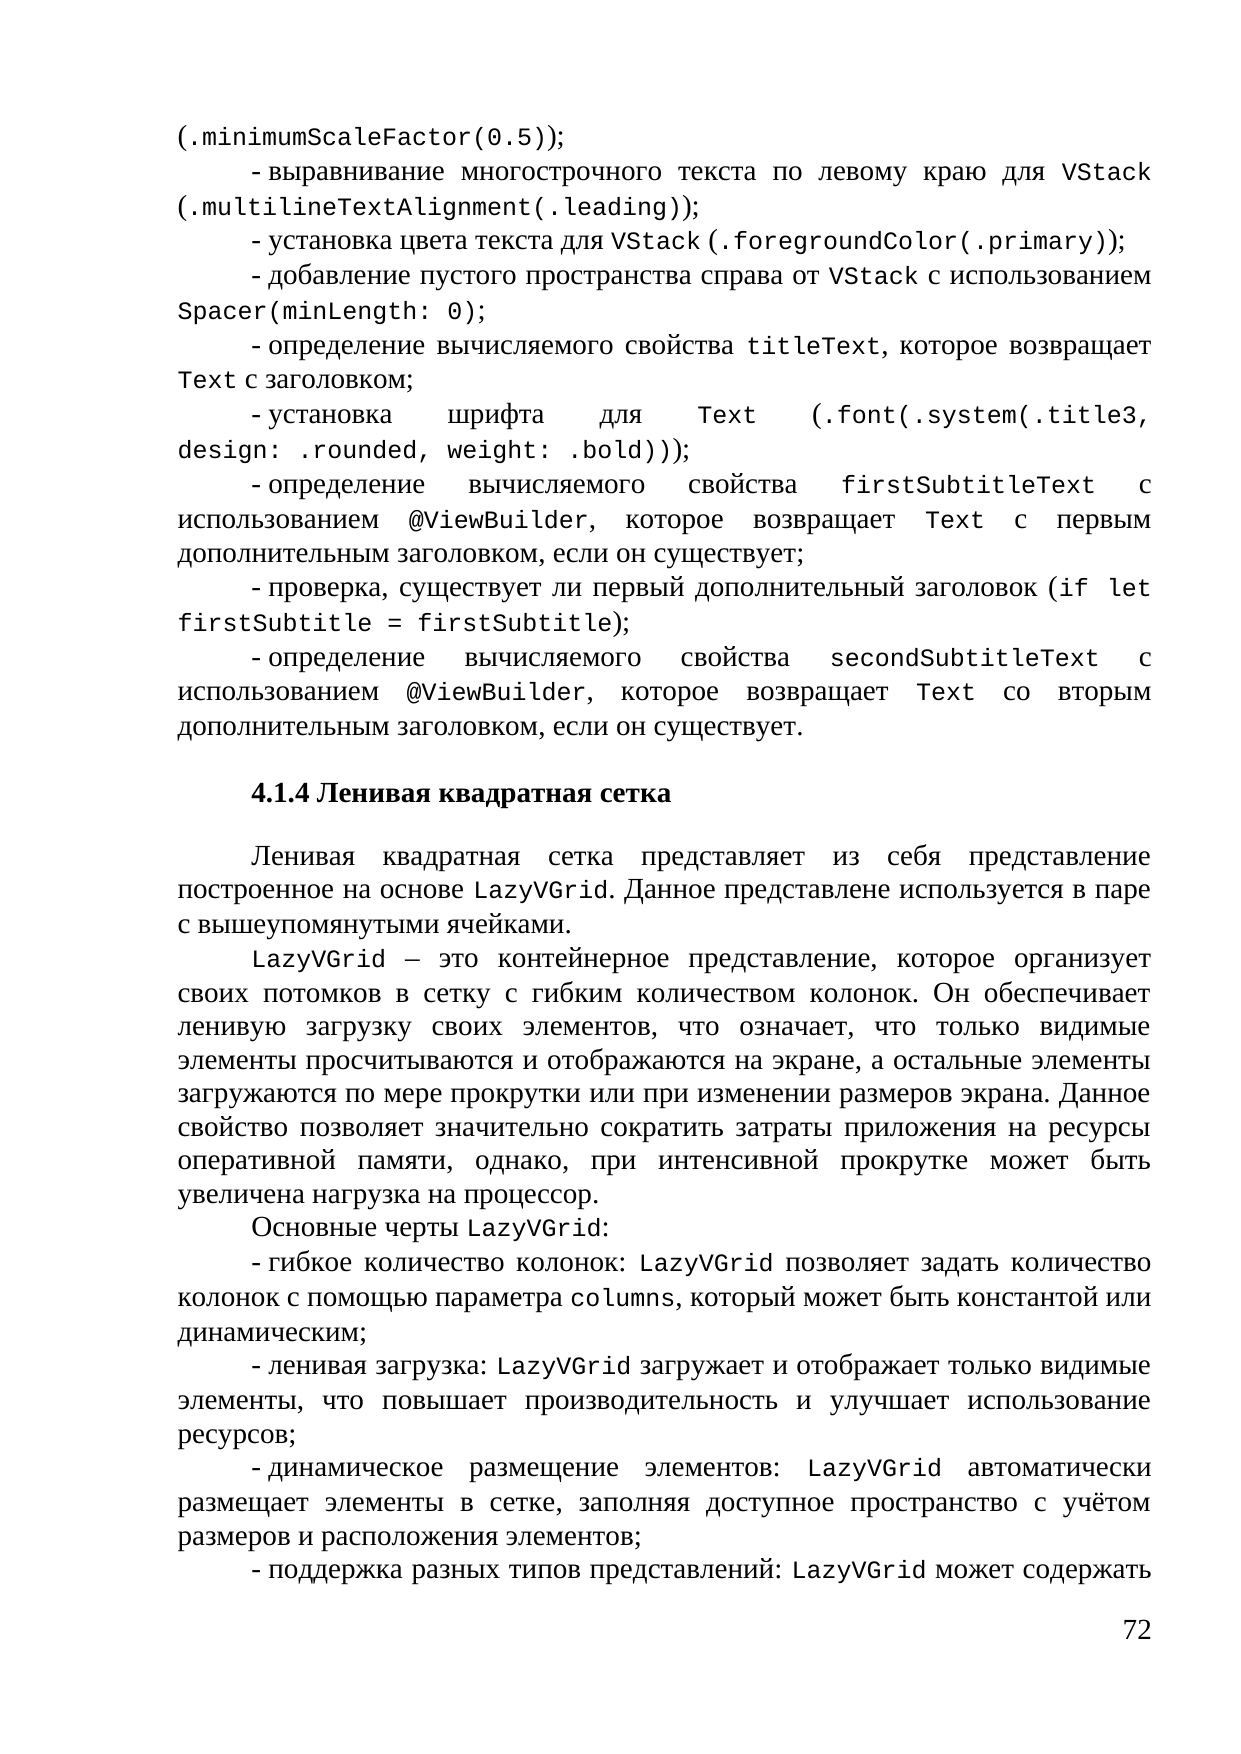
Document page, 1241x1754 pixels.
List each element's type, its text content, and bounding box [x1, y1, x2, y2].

text LazyVGrid – это контейнерное представление, которое организует своих потомков в сетку с гибким количеством колонок. Он обеспечивает ленивую загрузку своих элементов, что означает, что только видимые элементы просчитываются и отображаются на экране, а остальные элементы загружаются по мере прокрутки или при изменении размеров экрана. Данное свойство позволяет значительно сократить затраты приложения на ресурсы оперативной памяти, однако, при интенсивной прокрутке может быть увеличена нагрузка на процессор. [177, 940, 1152, 1209]
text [177, 1551, 1152, 1586]
text - добавление пустого пространства справа от VStack с использованием Spacer(minLength: 0); [177, 257, 1152, 327]
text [177, 118, 1152, 153]
text - проверка, существует ли первый дополнительный заголовок (if let firstSubtitle = firstSubtitle); [177, 569, 1152, 639]
text Основные черты LazyVGrid: [177, 1209, 1152, 1244]
text - гибкое количество колонок: LazyVGrid позволяет задать количество колонок с помощью параметра columns, который может быть константой или динамическим; [177, 1244, 1152, 1347]
text - установка шрифта для Text (.font(.system(.title3, design: .rounded, weight: .bold))); [177, 396, 1152, 466]
text - ленивая загрузка: LazyVGrid загружает и отображает только видимые элементы, что повышает производительность и улучшает использование ресурсов; [177, 1347, 1152, 1449]
text - определение вычисляемого свойства firstSubtitleText с использованием @ViewBuilder, которое возвращает Text с первым дополнительным заголовком, если он существует; [177, 466, 1152, 569]
text - установка цвета текста для VStack (.foregroundColor(.primary)); [177, 222, 1152, 257]
text - определение вычисляемого свойства titleText, которое возвращает Text с заголовком; [177, 327, 1152, 396]
text - выравнивание многострочного текста по левому краю для VStack (.multilineTextAlignment(.leading)); [177, 153, 1152, 222]
subtitle Ленивая квадратная сетка [251, 775, 1152, 809]
text Ленивая квадратная сетка представляет из себя представление построенное на основе LazyVGrid. Данное представлене используется в паре с вышеупомянутыми ячейками. [177, 838, 1152, 940]
text - динамическое размещение элементов: LazyVGrid автоматически размещает элементы в сетке, заполняя доступное пространство с учётом размеров и расположения элементов; [177, 1449, 1152, 1551]
text - определение вычисляемого свойства secondSubtitleText с использованием @ViewBuilder, которое возвращает Text со вторым дополнительным заголовком, если он существует. [177, 639, 1152, 742]
